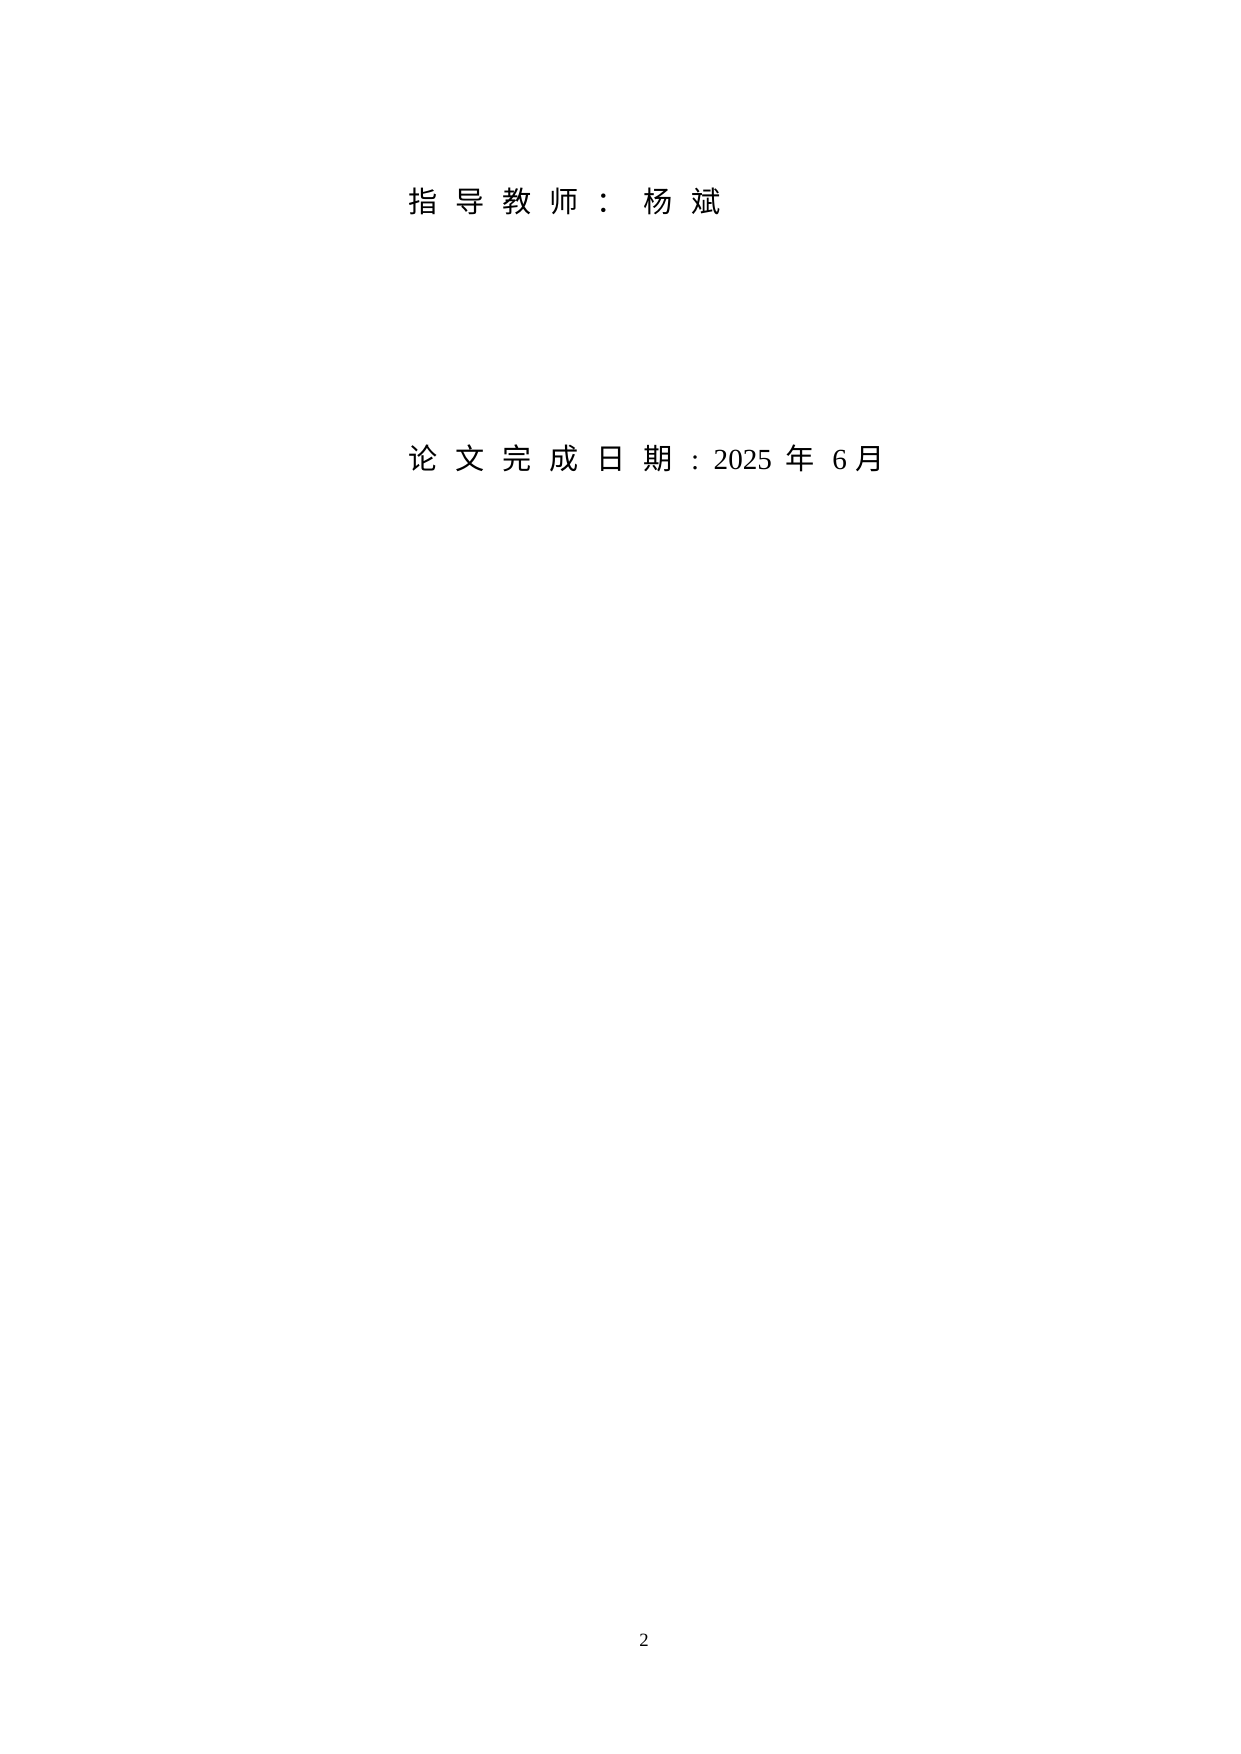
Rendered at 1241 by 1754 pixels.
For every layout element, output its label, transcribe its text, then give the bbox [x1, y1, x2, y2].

text 指导教师：杨斌 [173, 163, 1114, 236]
text 论文完成日期: 2025 年6月 [173, 421, 1114, 493]
